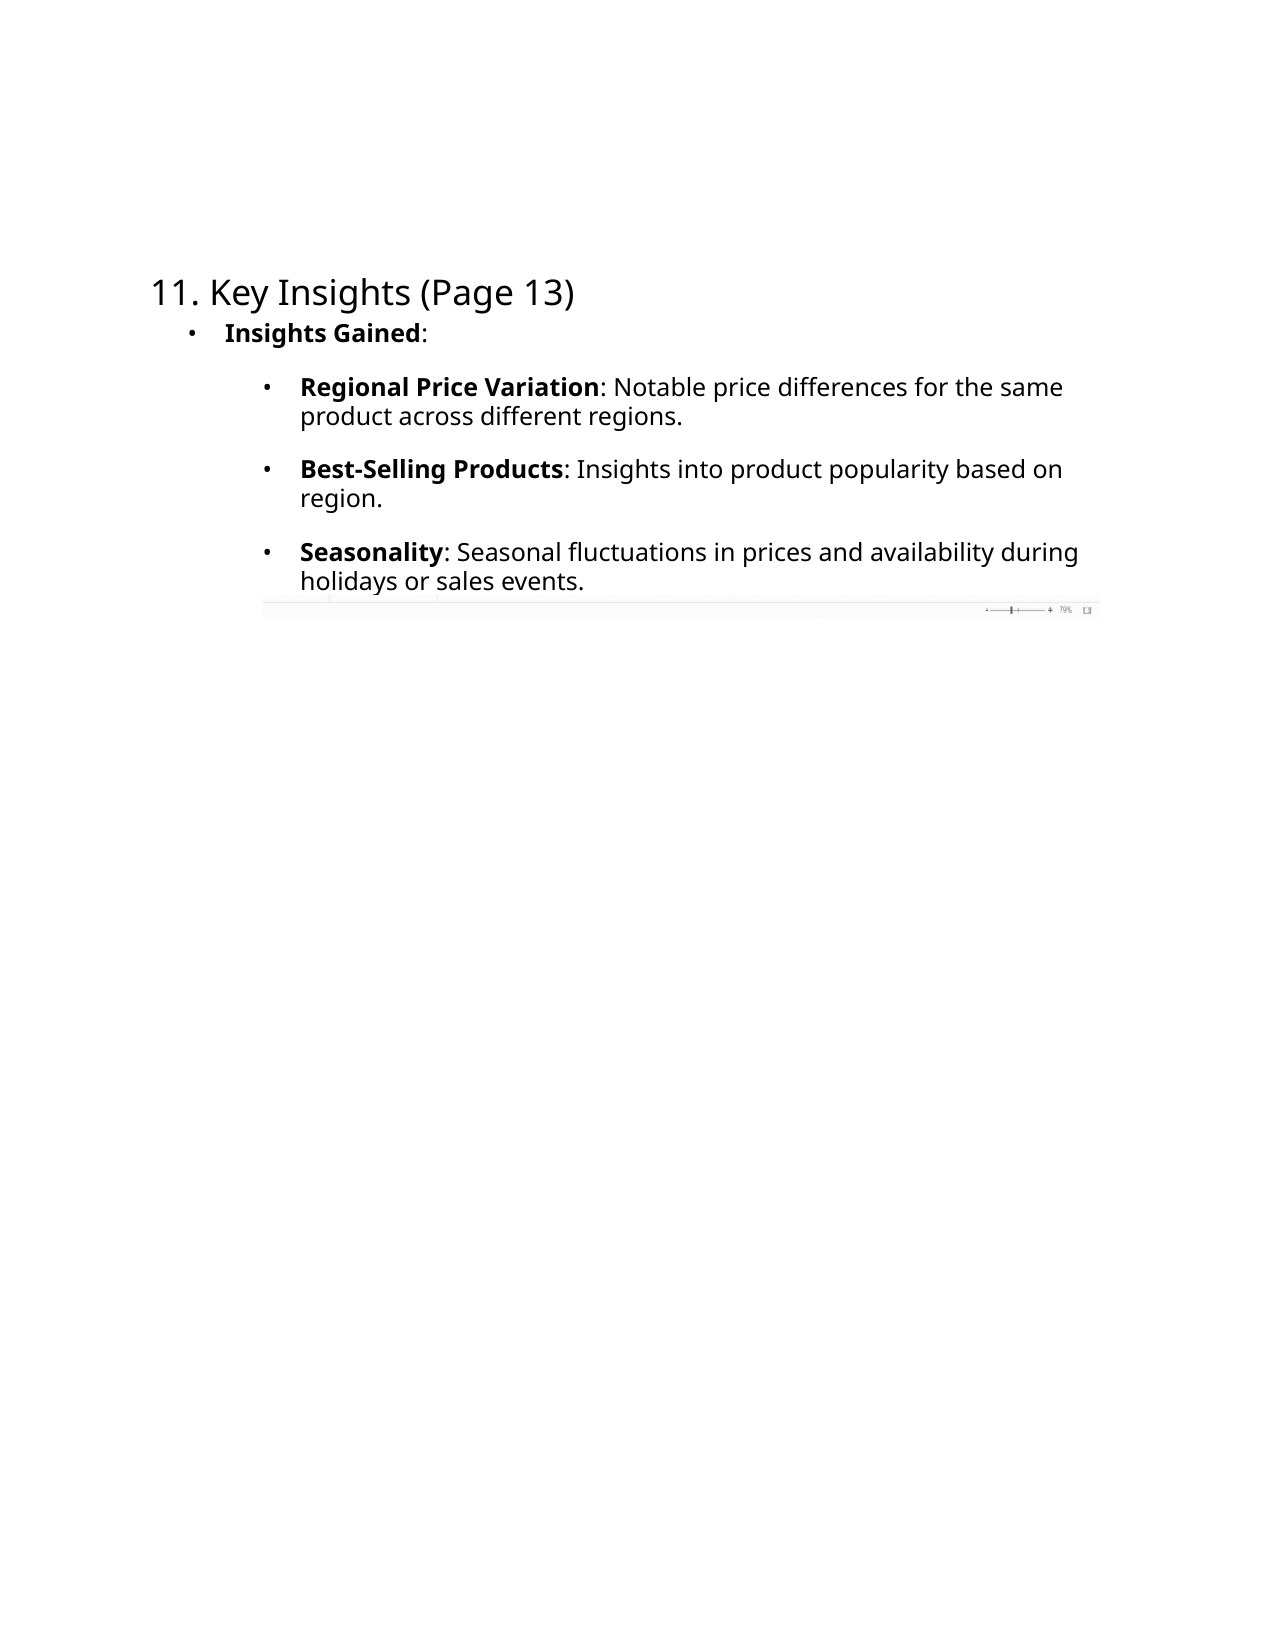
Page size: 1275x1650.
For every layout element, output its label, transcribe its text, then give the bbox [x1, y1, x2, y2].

list Insights Gained: [187, 319, 1125, 348]
list Seasonality: Seasonal fluctuations in prices and availability during holidays or sales events. [262, 538, 1125, 596]
text 11. Key Insights (Page 13) [567, 282, 1125, 311]
list Regional Price Variation: Notable price differences for the same product across different regions. [262, 373, 1125, 431]
text 11. Key Insights (Page 13) [425, 282, 569, 311]
list Best-Selling Products: Insights into product popularity based on region. [262, 456, 1125, 513]
text 11. Key Insights (Page 13) [150, 282, 427, 311]
